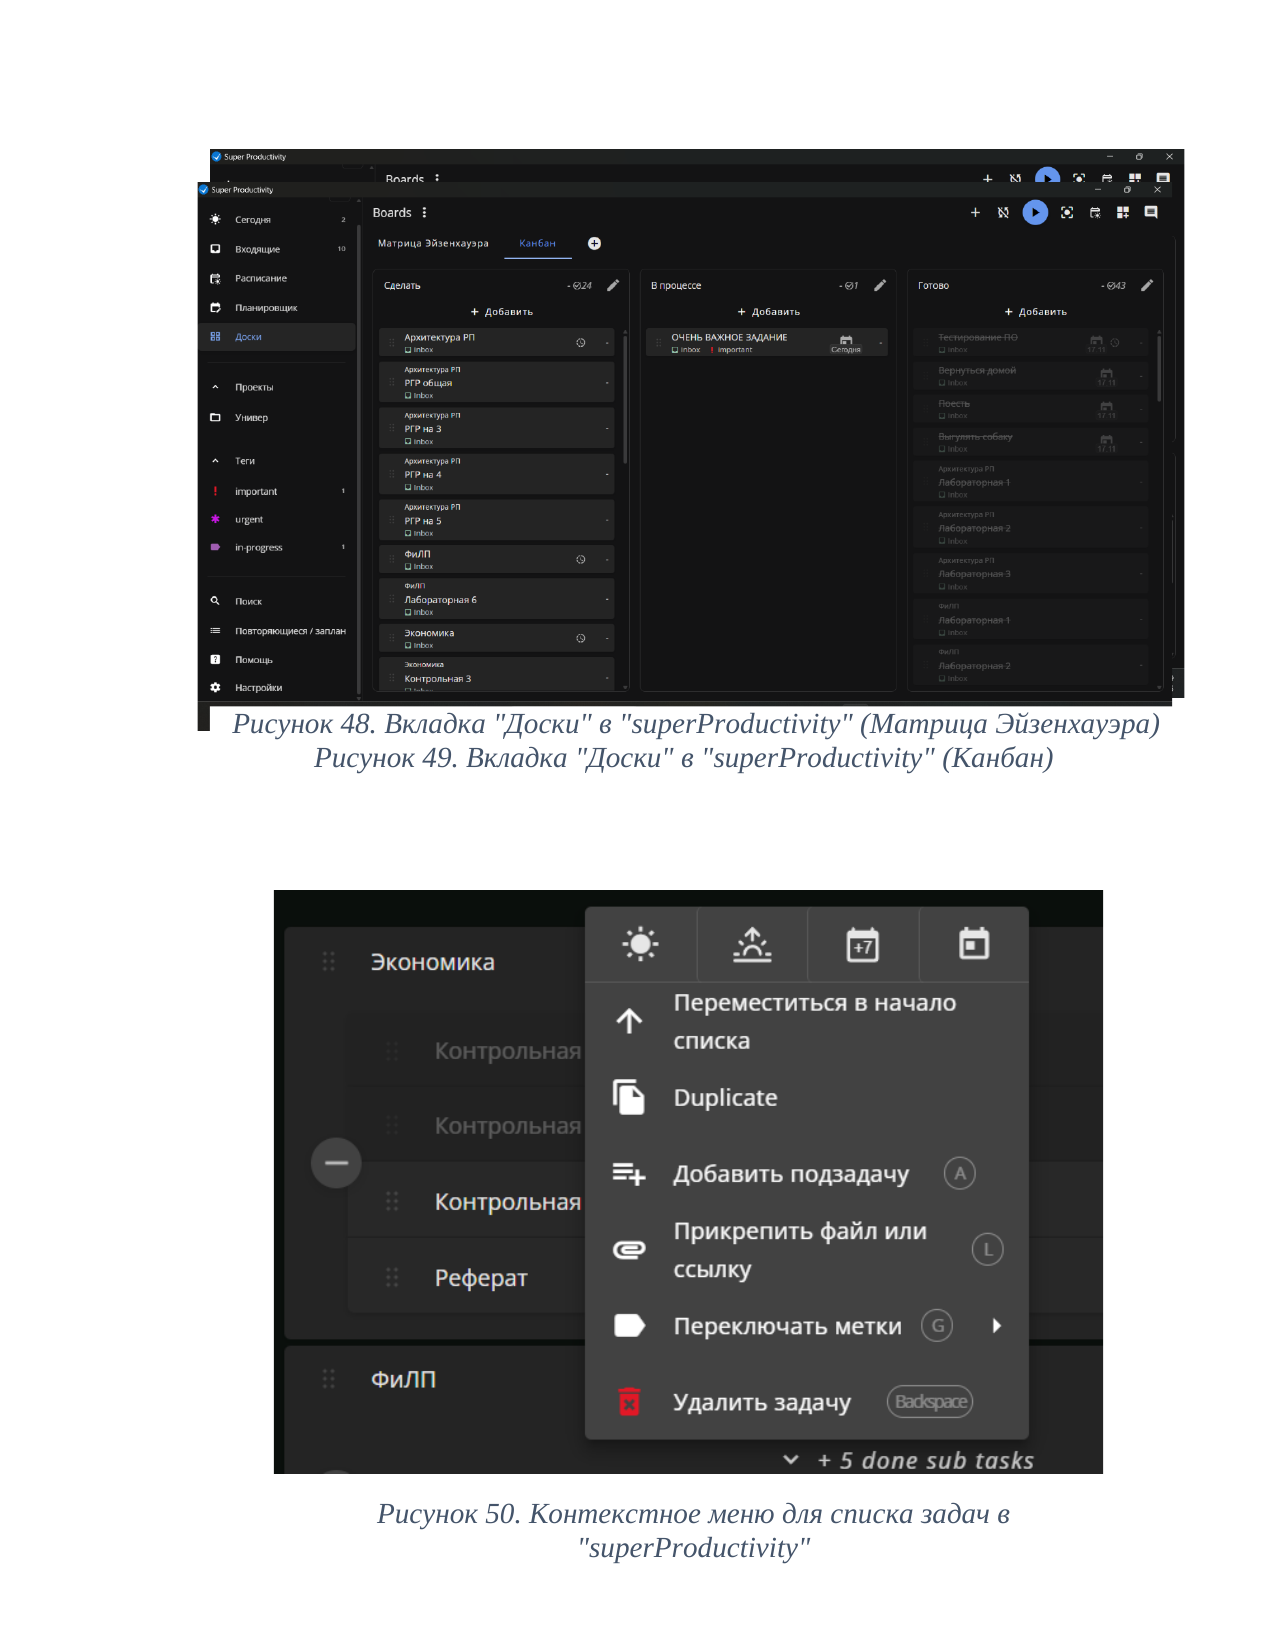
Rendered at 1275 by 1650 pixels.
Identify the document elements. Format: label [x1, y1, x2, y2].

picture [273, 890, 1104, 1474]
picture [197, 149, 1185, 731]
